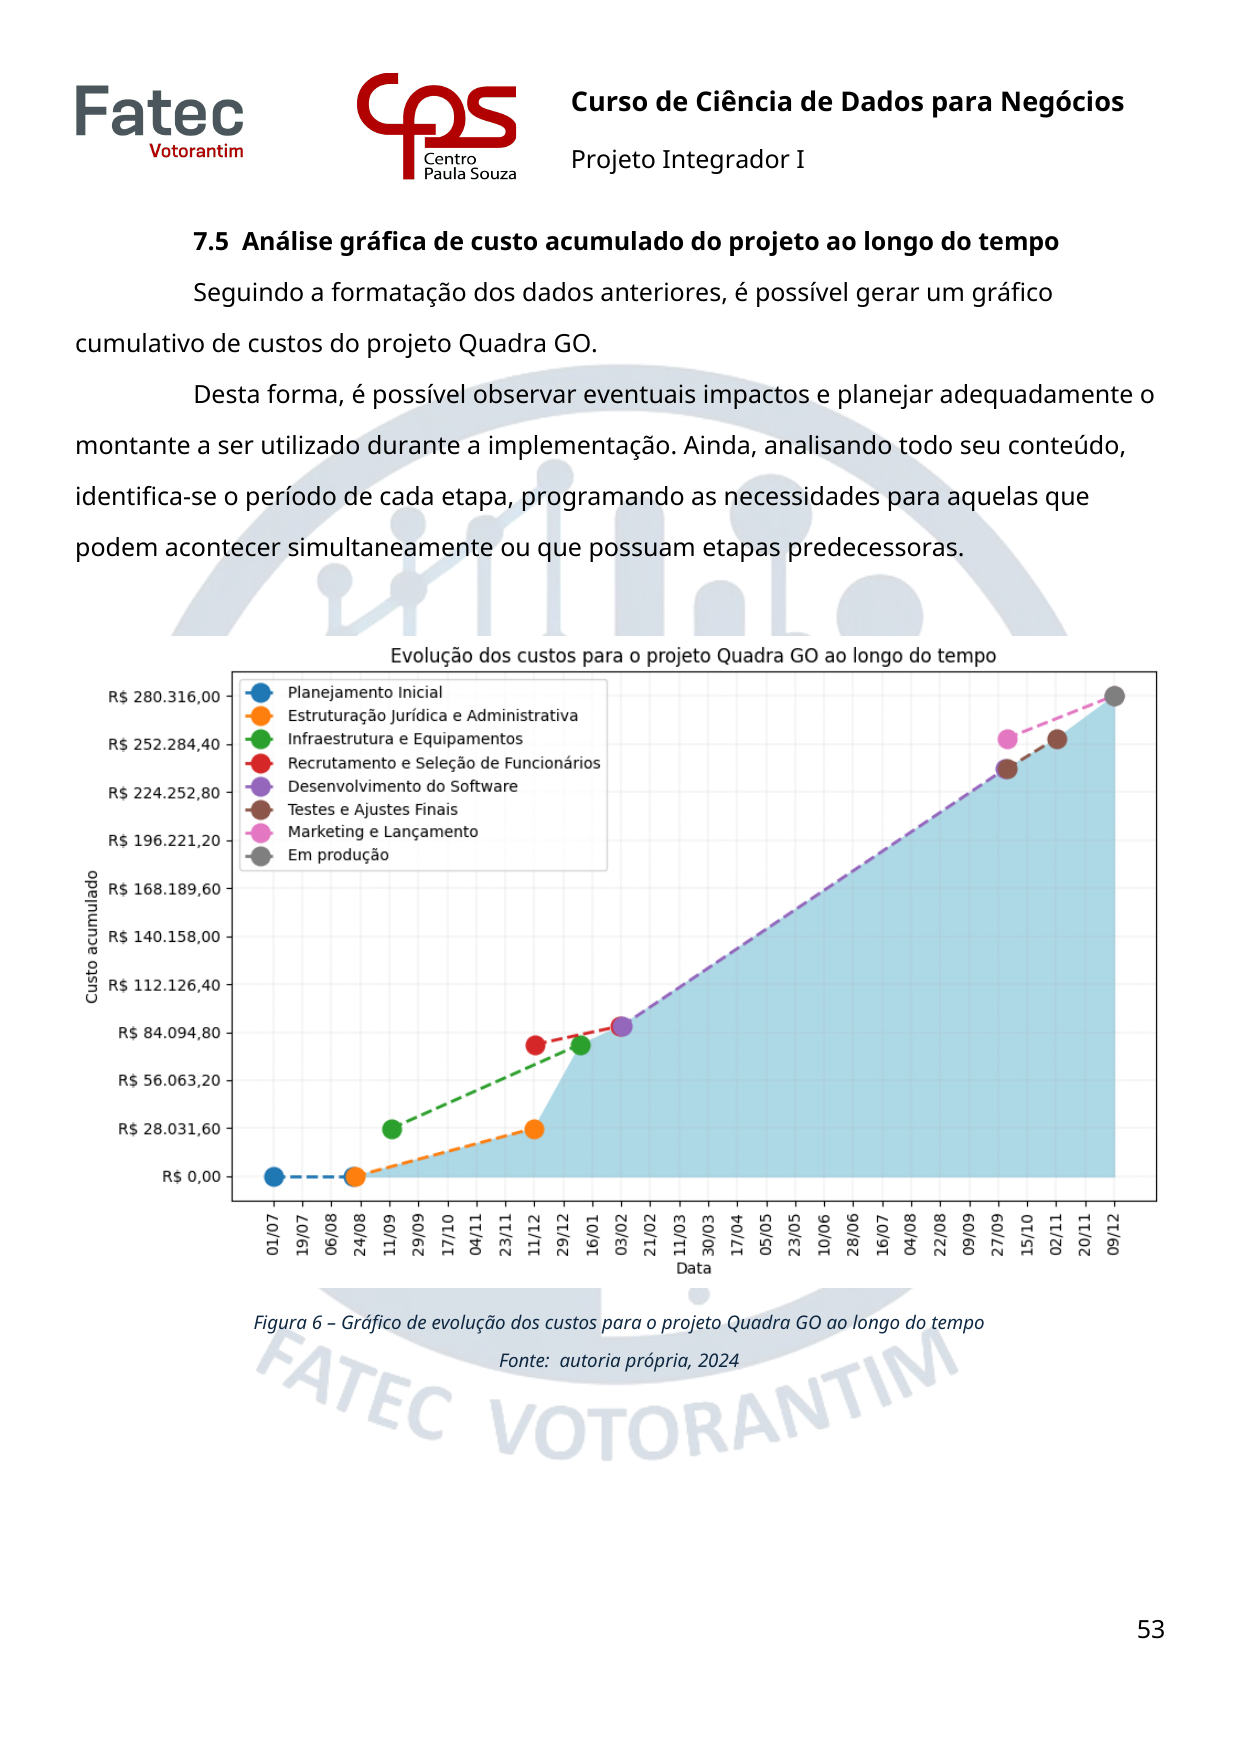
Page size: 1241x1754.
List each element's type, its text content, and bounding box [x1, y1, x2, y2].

picture [75, 73, 517, 190]
text Desta forma, é possível observar eventuais impactos e planejar adequadamente o montante a ser utilizado durante a implementação. Ainda, analisando todo seu conteúdo, identifica-se o período de cada etapa, programando as necessidades para aquelas que podem acontecer simultaneamente ou que possuam etapas predecessoras. [75, 377, 1165, 564]
text 7.5 Análise gráfica de custo acumulado do projeto ao longo do tempo [75, 223, 1165, 257]
text Figura 6 – Gráfico de evolução dos custos para o projeto Quadra GO ao longo do tempo [75, 1309, 1165, 1335]
text Seguindo a formatação dos dados anteriores, é possível gerar um gráfico cumulativo de custos do projeto Quadra GO. [75, 274, 1165, 359]
text Fonte: autoria própria, 2024 [75, 1348, 1165, 1373]
picture [75, 636, 1166, 1288]
